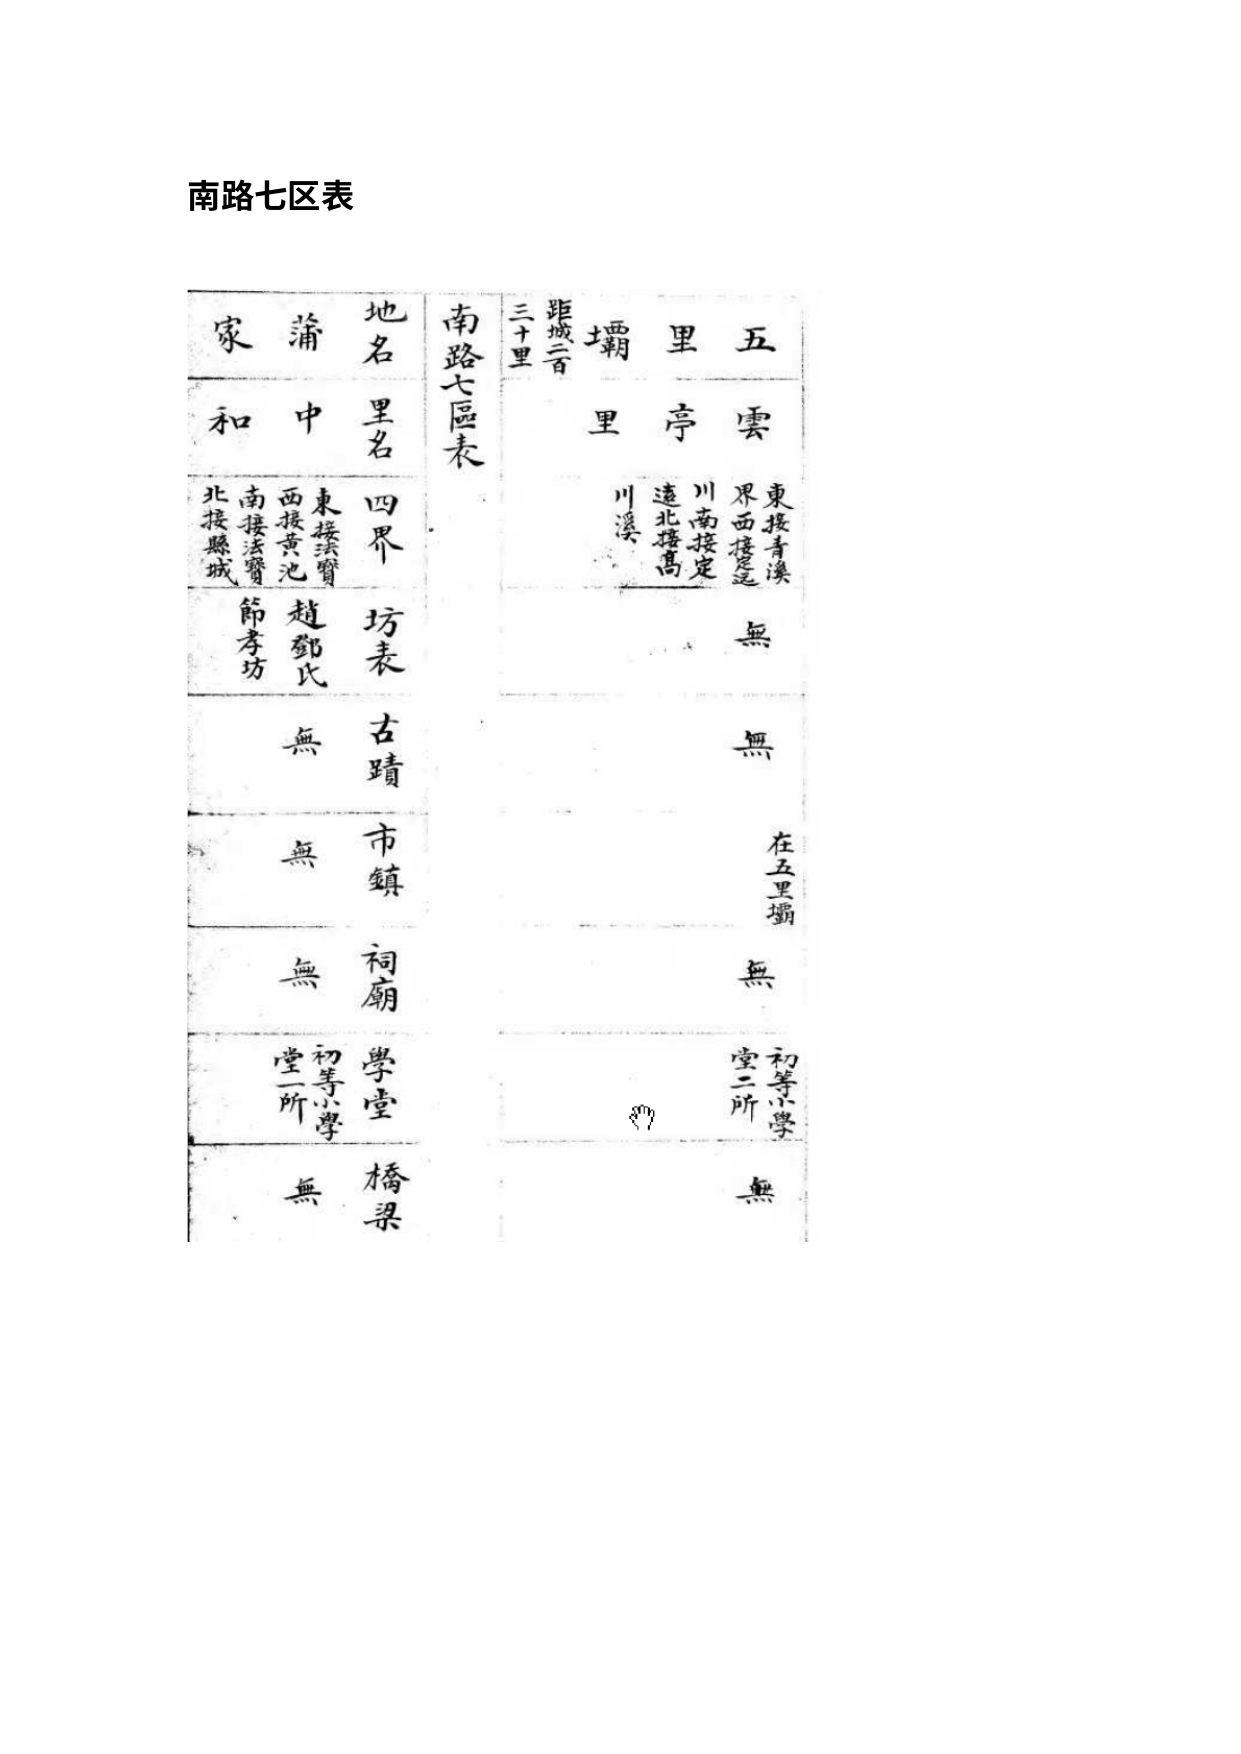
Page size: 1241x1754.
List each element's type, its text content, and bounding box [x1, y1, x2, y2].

picture [187, 289, 822, 1242]
subtitle 南路七区表 [187, 162, 1053, 227]
